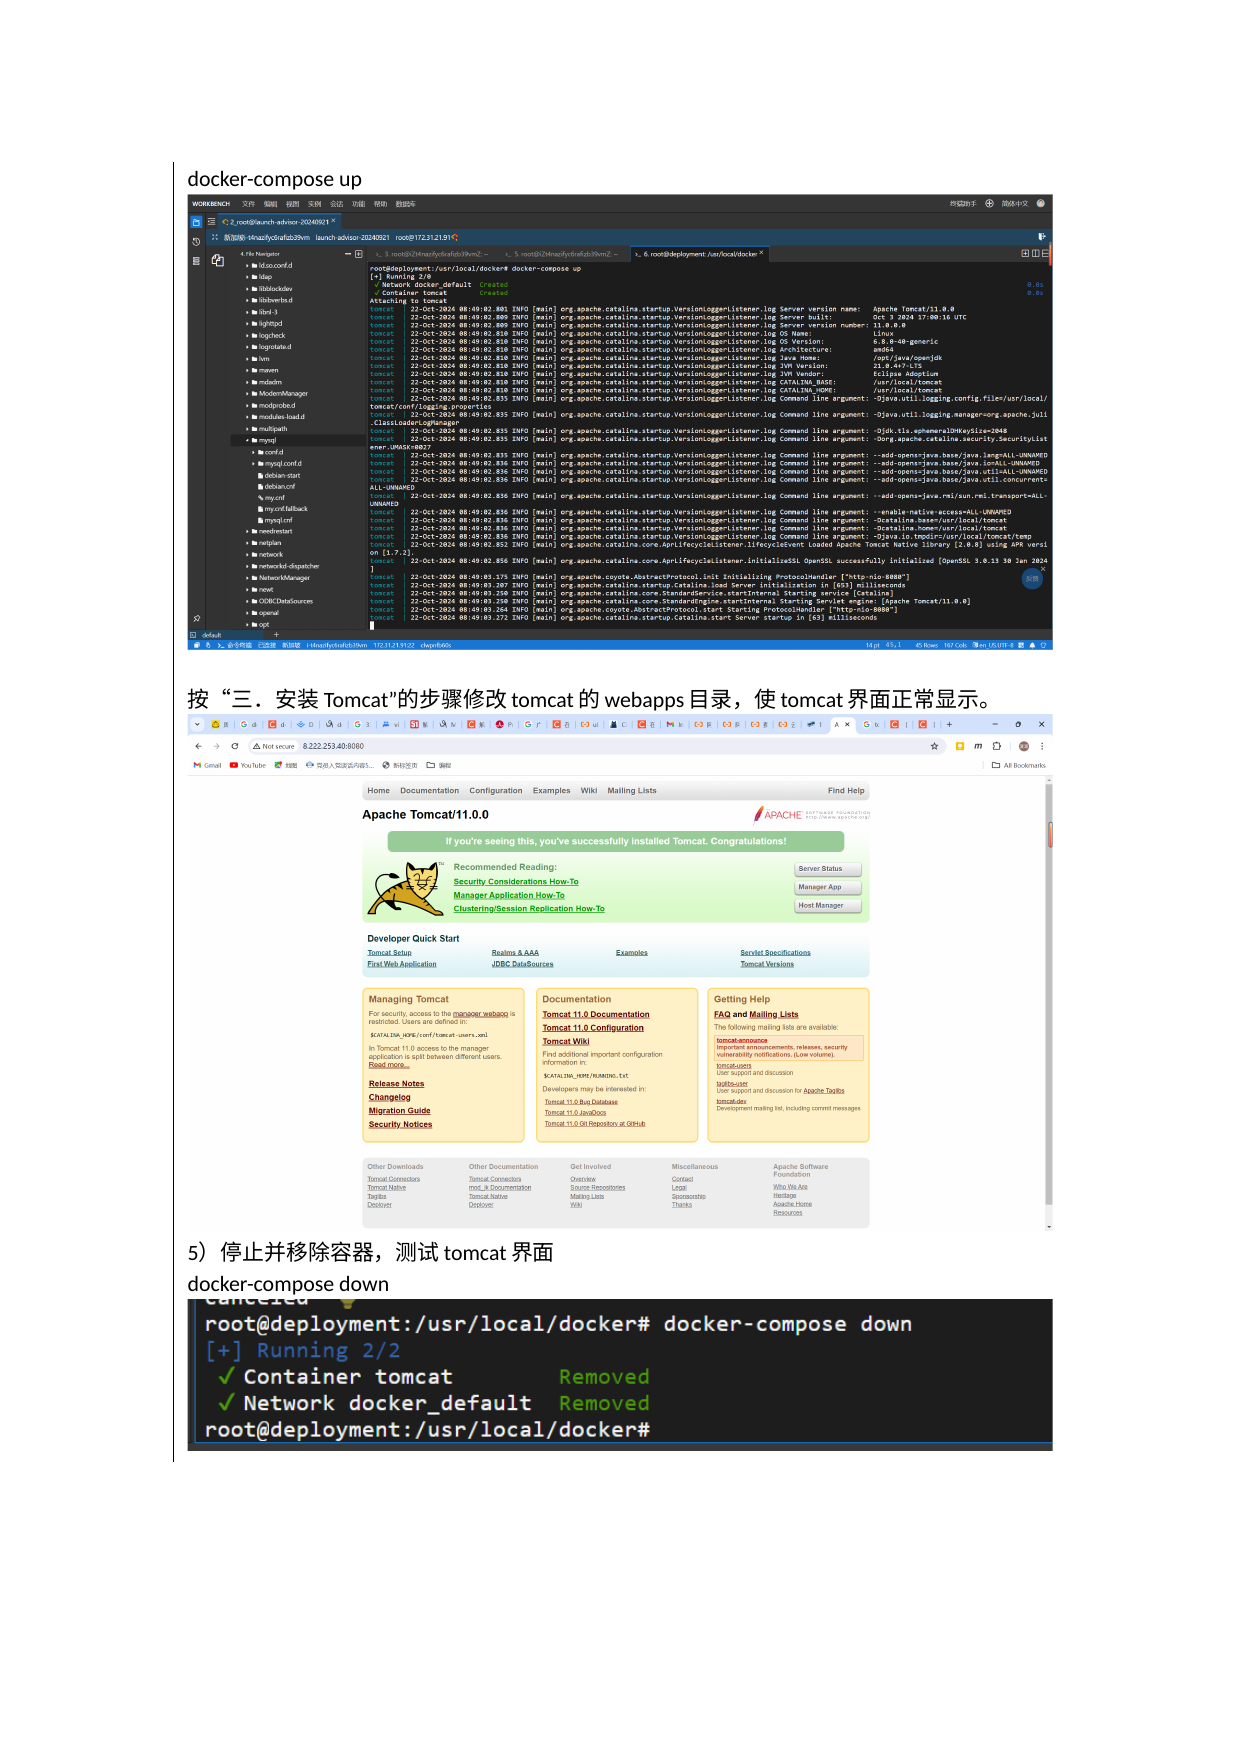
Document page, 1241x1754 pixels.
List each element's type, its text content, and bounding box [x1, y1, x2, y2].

text 5）停止并移除容器，测试tomcat界面 [187, 1234, 1053, 1267]
text docker-compose down [187, 1267, 1053, 1299]
picture [187, 1299, 1053, 1451]
text 按“三．安装 Tomcat”的步骤修改tomcat的webapps目录，使tomcat界面正常显示。 [187, 682, 1053, 714]
picture [187, 714, 1053, 1231]
picture [187, 194, 1053, 650]
text docker-compose up [187, 162, 1053, 194]
